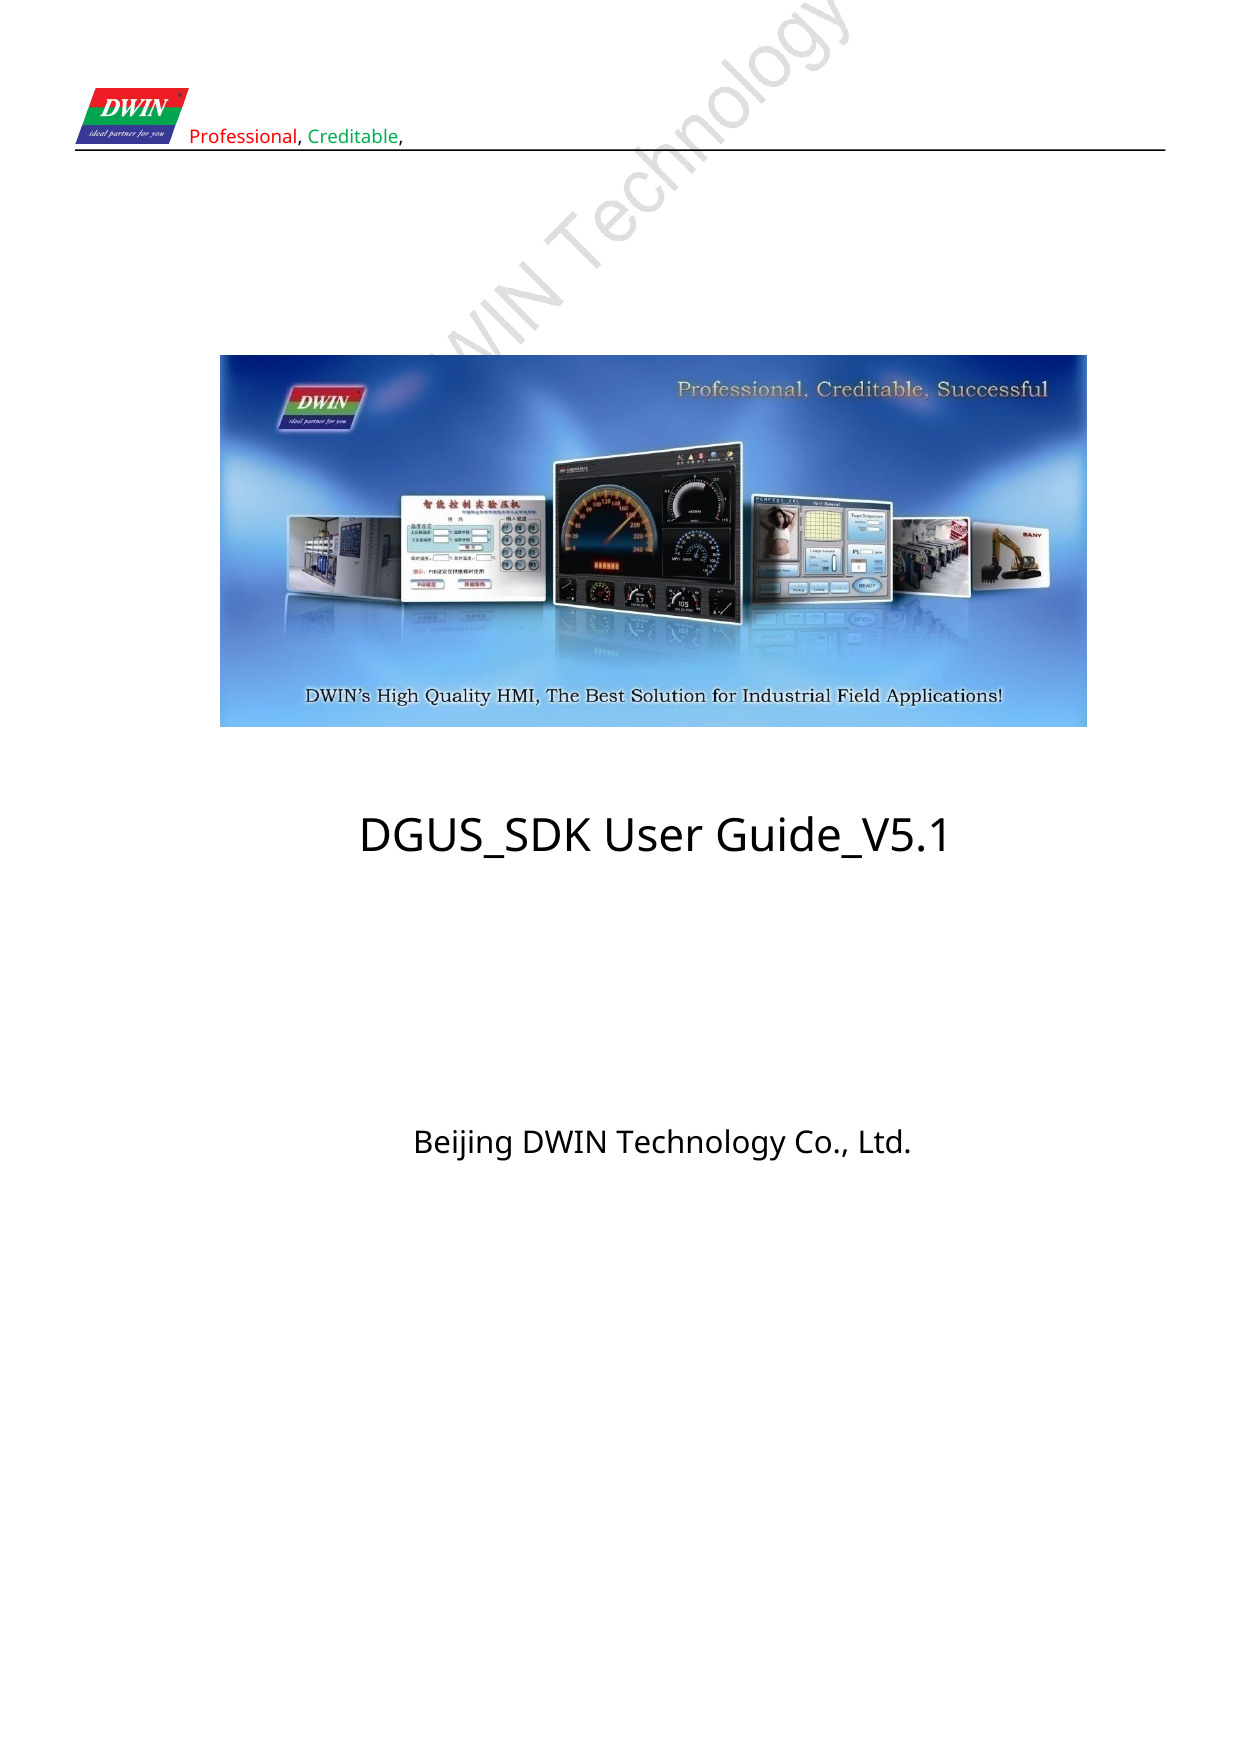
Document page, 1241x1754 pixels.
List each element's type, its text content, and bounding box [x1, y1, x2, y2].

picture [75, 88, 189, 144]
picture [219, 151, 1087, 727]
picture [219, 0, 849, 149]
text Beijing DWIN Technology Co., Ltd. [413, 1119, 1181, 1162]
title DGUS_SDK User Guide_V5.1 [358, 803, 1181, 865]
